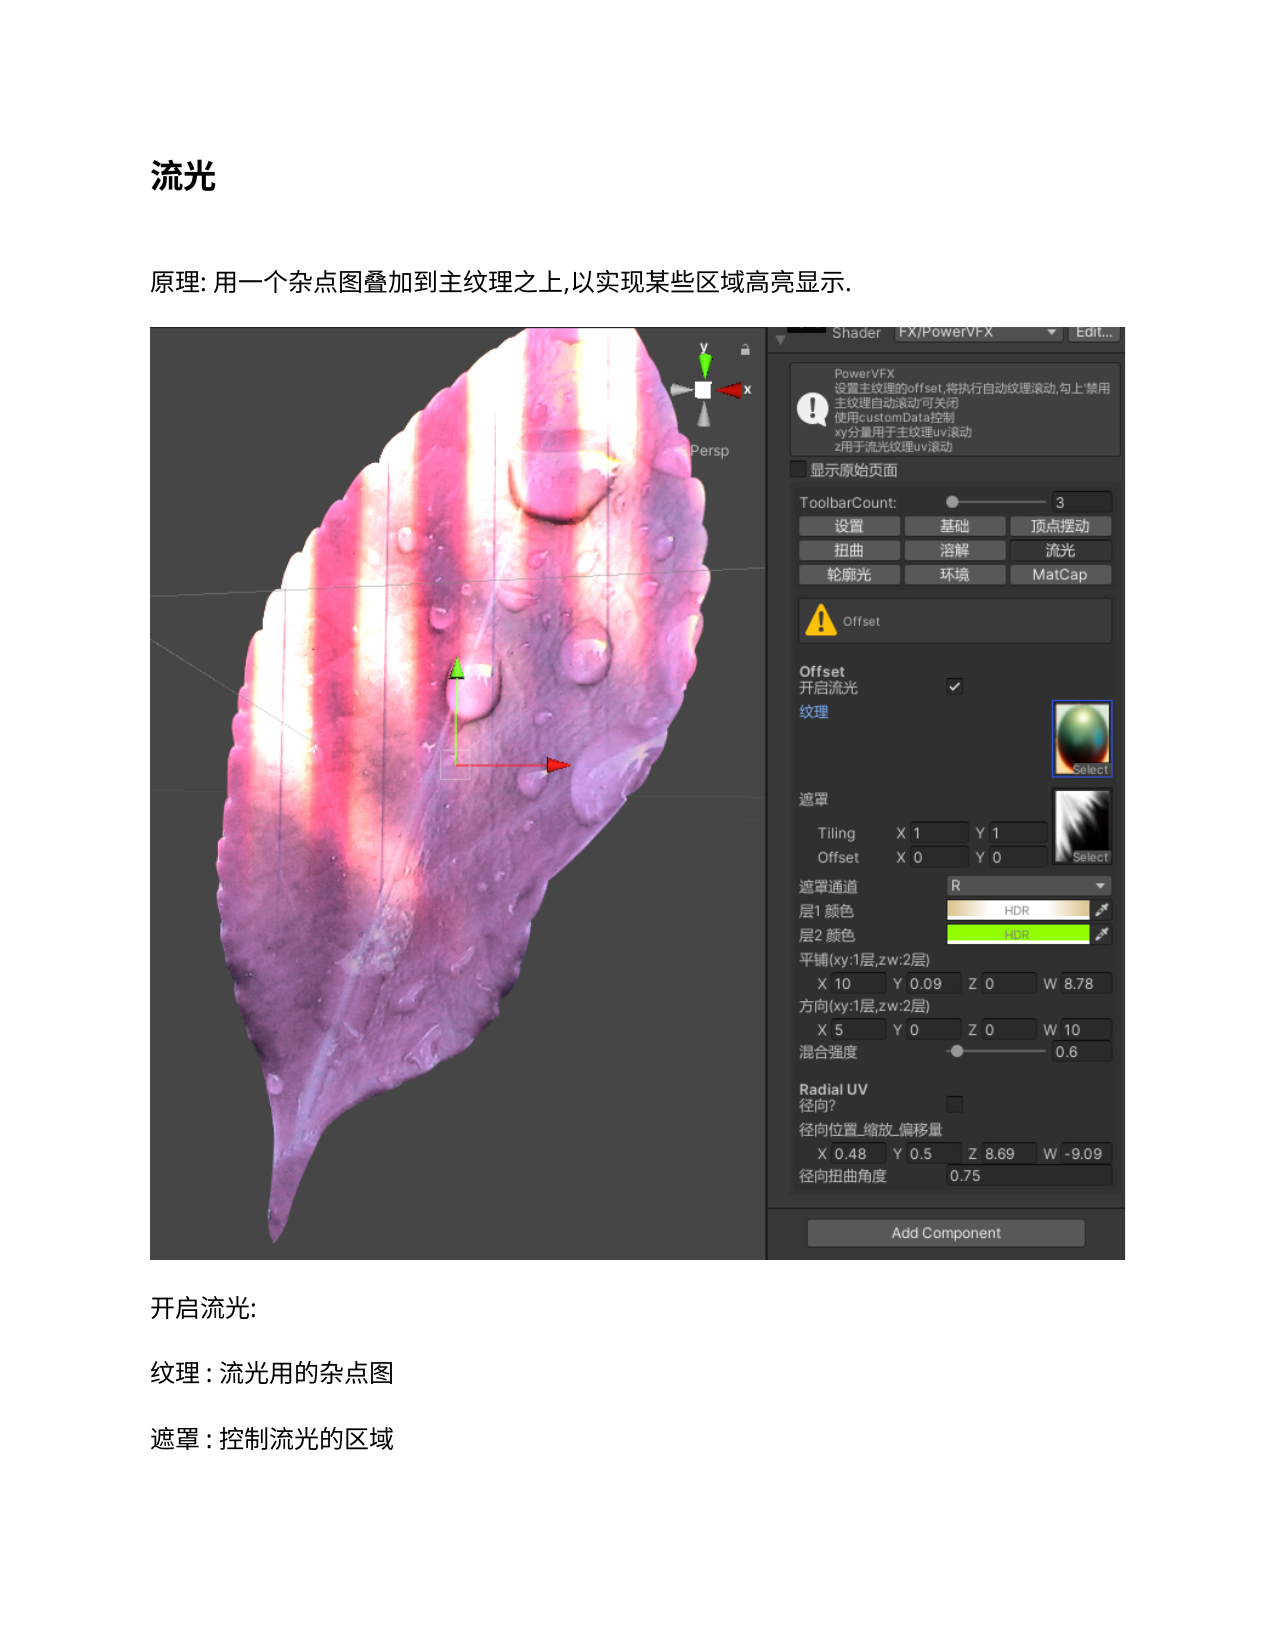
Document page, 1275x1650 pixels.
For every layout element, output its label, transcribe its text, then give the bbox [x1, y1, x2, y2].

text 纹理 : 流光用的杂点图 [150, 1354, 1125, 1390]
text 遮罩 : 控制流光的区域 [150, 1419, 1125, 1456]
subtitle 流光 [150, 150, 1125, 198]
picture [150, 327, 1125, 1260]
text 开启流光: [150, 1288, 1125, 1325]
text 原理: 用一个杂点图叠加到主纹理之上,以实现某些区域高亮显示. [150, 262, 1125, 299]
